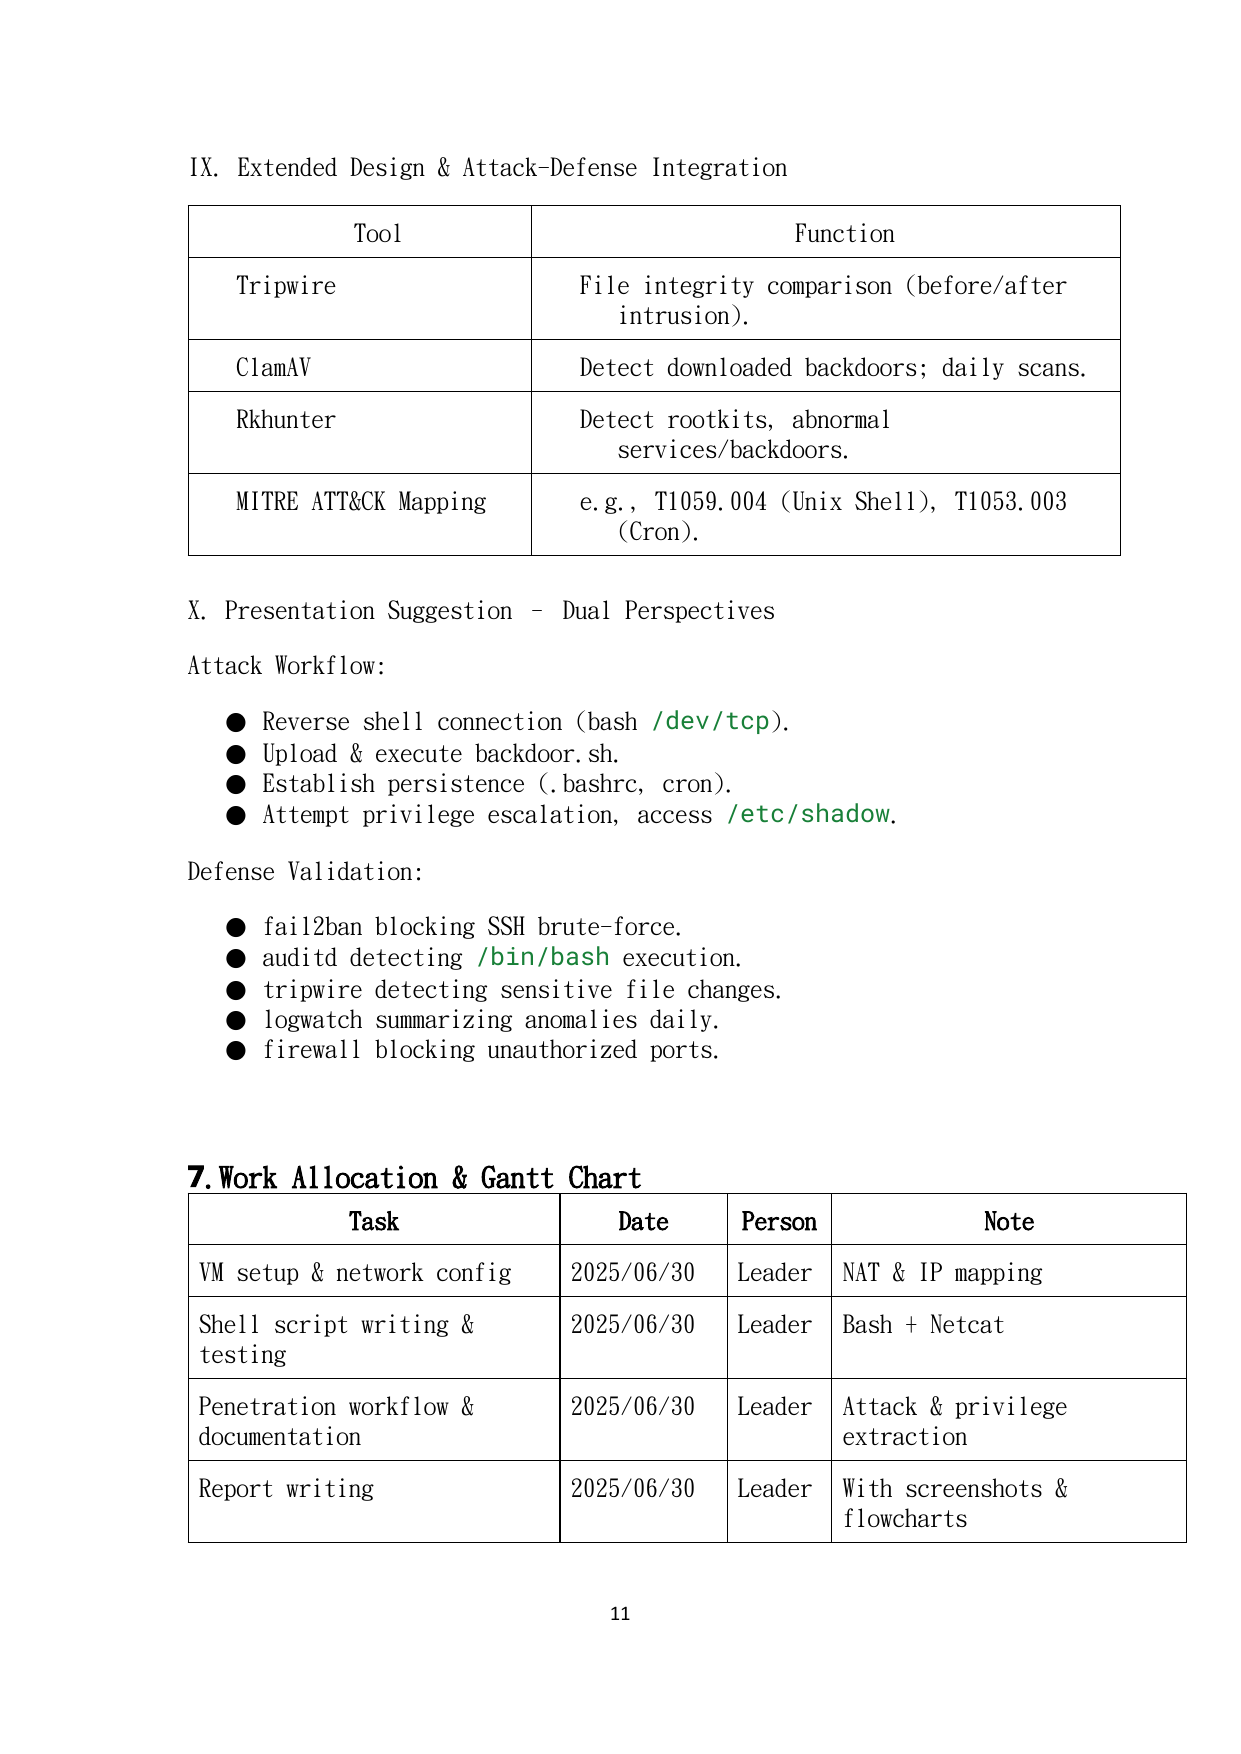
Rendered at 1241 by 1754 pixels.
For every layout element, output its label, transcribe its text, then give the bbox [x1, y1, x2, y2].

table_cell 2025/06/30 [561, 1379, 727, 1460]
table_header Function [532, 206, 1120, 257]
table_cell Tripwire [189, 258, 531, 339]
table_cell ClamAV [189, 340, 531, 391]
table_cell Leader [728, 1461, 831, 1542]
table_cell Detect rootkits, abnormal services/backdoors. [532, 392, 1120, 473]
text 7.Work Allocation & Gantt Chart [187, 1157, 1053, 1192]
table_cell Leader [728, 1379, 831, 1460]
table_cell Attack & privilege extraction [832, 1379, 1186, 1460]
list logwatch summarizing anomalies daily. [225, 1002, 1053, 1032]
table_cell 2025/06/30 [561, 1461, 727, 1542]
text Attack Workflow: [187, 648, 1053, 678]
table_cell VM setup & network config [189, 1245, 559, 1296]
list Establish persistence (.bashrc, cron). [225, 766, 1053, 796]
text IX. Extended Design & Attack-Defense Integration [187, 150, 1053, 180]
subtitle X. Presentation Suggestion – Dual Perspectives [187, 593, 1053, 623]
table_cell Leader [728, 1245, 831, 1296]
list fail2ban blocking SSH brute-force. [225, 909, 1053, 939]
table_cell Detect downloaded backdoors; daily scans. [532, 340, 1120, 391]
list auditd detecting /bin/bash execution. [225, 939, 1053, 972]
list Attempt privilege escalation, access /etc/shadow. [225, 796, 1053, 829]
table_cell e.g., T1059.004 (Unix Shell), T1053.003 (Cron). [532, 474, 1120, 555]
table_cell Rkhunter [189, 392, 531, 473]
table_cell Report writing [189, 1461, 559, 1542]
list Upload & execute backdoor.sh. [225, 736, 1053, 766]
list firewall blocking unauthorized ports. [225, 1032, 1053, 1062]
table_header Tool [189, 206, 531, 257]
table_cell 2025/06/30 [561, 1245, 727, 1296]
table_cell Bash + Netcat [832, 1297, 1186, 1378]
table_cell 2025/06/30 [561, 1297, 727, 1378]
table_header Task [189, 1194, 559, 1244]
text Defense Validation: [187, 854, 1053, 884]
table_cell Shell script writing & testing [189, 1297, 559, 1378]
table_header Date [561, 1194, 727, 1244]
table_cell Penetration workflow & documentation [189, 1379, 559, 1460]
table_header Person [728, 1194, 831, 1244]
list tripwire detecting sensitive file changes. [225, 972, 1053, 1002]
list Reverse shell connection (bash /dev/tcp). [225, 703, 1053, 736]
table_cell Leader [728, 1297, 831, 1378]
table_cell With screenshots & flowcharts [832, 1461, 1186, 1542]
table_cell File integrity comparison (before/after intrusion). [532, 258, 1120, 339]
table_cell NAT & IP mapping [832, 1245, 1186, 1296]
table_cell MITRE ATT&CK Mapping [189, 474, 531, 555]
table_header Note [832, 1194, 1186, 1244]
